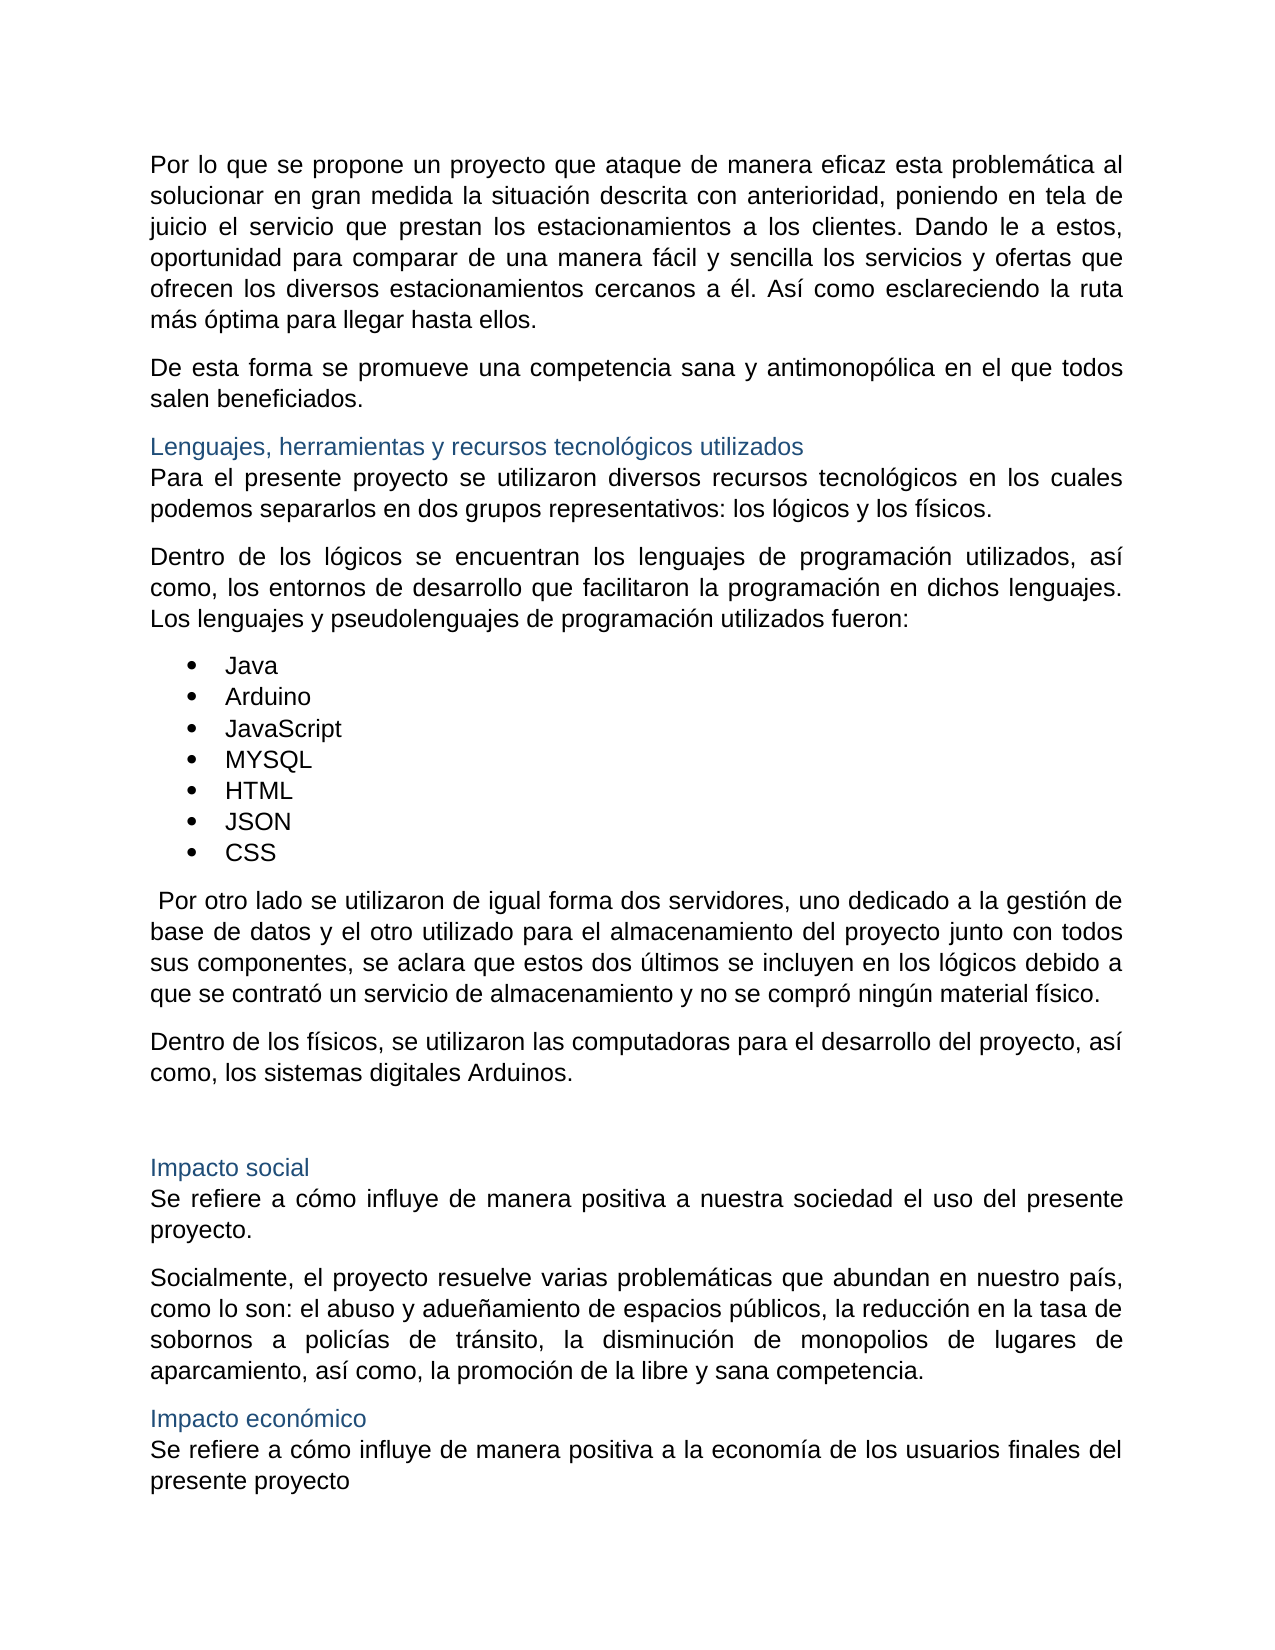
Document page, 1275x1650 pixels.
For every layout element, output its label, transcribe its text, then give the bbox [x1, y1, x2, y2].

text Para el presente proyecto se utilizaron diversos recursos tecnológicos en los cuales podemos separarlos en dos grupos representativos: los lógicos y los físicos. [150, 463, 1125, 522]
list JSON [187, 807, 1125, 836]
text De esta forma se promueve una competencia sana y antimonopólica en el que todos salen beneficiados. [150, 353, 1125, 413]
text Dentro de los físicos, se utilizaron las computadoras para el desarrollo del proyecto, así como, los sistemas digitales Arduinos. [150, 1027, 1125, 1087]
text Dentro de los lógicos se encuentran los lenguajes de programación utilizados, así como, los entornos de desarrollo que facilitaron la programación en dichos lenguajes. Los lenguajes y pseudolenguajes de programación utilizados fueron: [150, 541, 1125, 632]
text Por lo que se propone un proyecto que ataque de manera eficaz esta problemática al solucionar en gran medida la situación descrita con anterioridad, poniendo en tela de juicio el servicio que prestan los estacionamientos a los clientes. Dando le a estos, oportunidad para comparar de una manera fácil y sencilla los servicios y ofertas que ofrecen los diversos estacionamientos cercanos a él. Así como esclareciendo la ruta más óptima para llegar hasta ellos. [150, 150, 1125, 334]
subtitle Lenguajes, herramientas y recursos tecnológicos utilizados [150, 432, 1125, 460]
list Arduino [187, 682, 1125, 711]
subtitle Impacto económico [150, 1404, 1125, 1433]
text Socialmente, el proyecto resuelve varias problemáticas que abundan en nuestro país, como lo son: el abuso y adueñamiento de espacios públicos, la reducción en la tasa de sobornos a policías de tránsito, la disminución de monopolios de lugares de aparcamiento, así como, la promoción de la libre y sana competencia. [150, 1263, 1125, 1385]
list MYSQL [187, 745, 1125, 773]
list HTML [187, 776, 1125, 805]
subtitle Impacto social [150, 1153, 1125, 1182]
text Se refiere a cómo influye de manera positiva a nuestra sociedad el uso del presente proyecto. [150, 1184, 1125, 1244]
text Se refiere a cómo influye de manera positiva a la economía de los usuarios finales del presente proyecto [150, 1435, 1125, 1495]
list Java [187, 651, 1125, 680]
list JavaScript [187, 713, 1125, 742]
list CSS [187, 838, 1125, 867]
text Por otro lado se utilizaron de igual forma dos servidores, uno dedicado a la gestión de base de datos y el otro utilizado para el almacenamiento del proyecto junto con todos sus componentes, se aclara que estos dos últimos se incluyen en los lógicos debido a que se contrató un servicio de almacenamiento y no se compró ningún material físico. [150, 886, 1125, 1008]
